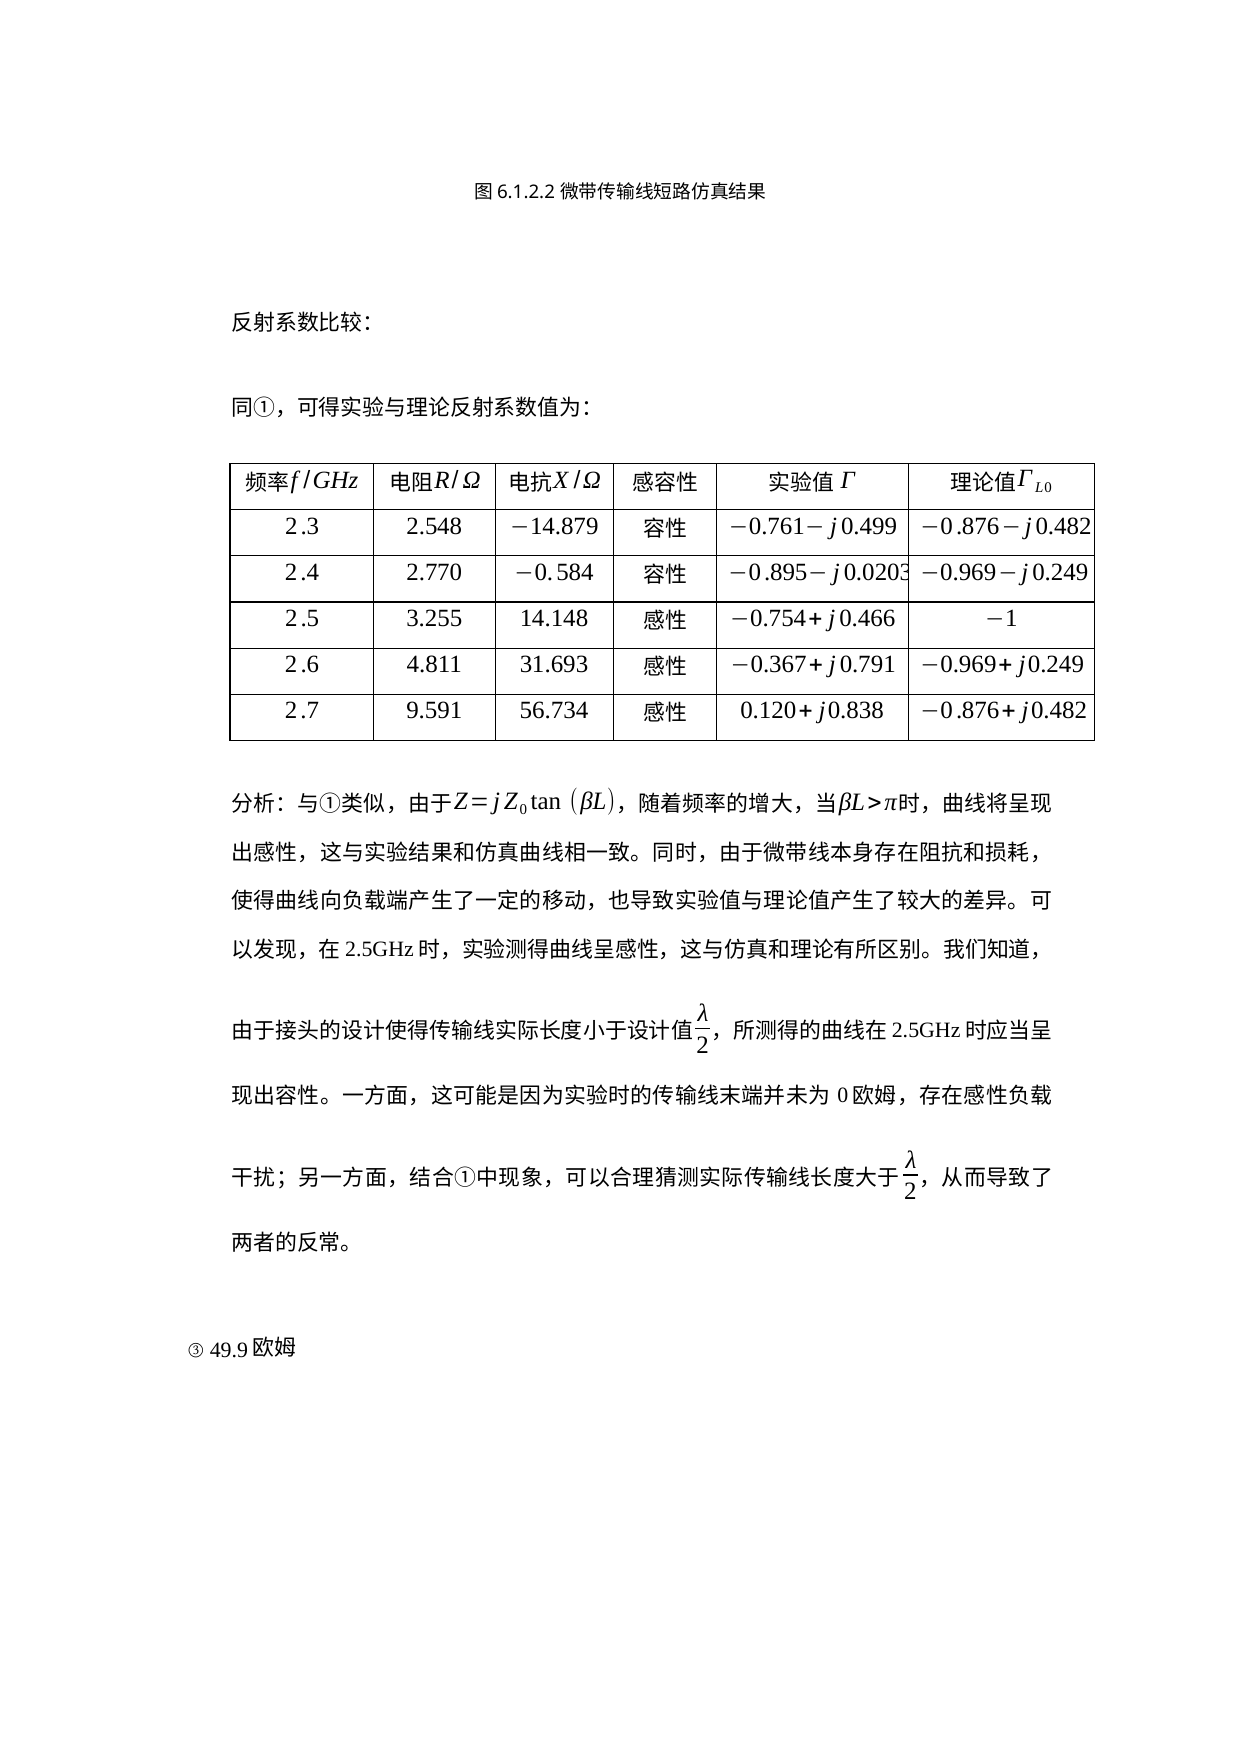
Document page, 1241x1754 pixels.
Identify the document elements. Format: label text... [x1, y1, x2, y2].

table_cell [717, 695, 908, 739]
table_header 频率 [231, 464, 373, 509]
table_cell [374, 510, 495, 555]
table_cell 感性 [614, 603, 716, 647]
table_cell [496, 695, 613, 739]
table_cell [717, 603, 908, 647]
table_cell [231, 603, 373, 647]
table_cell [374, 556, 495, 601]
table_cell [909, 556, 1094, 601]
table_cell [231, 649, 373, 693]
table_cell [374, 649, 495, 693]
table_cell [231, 556, 373, 601]
table_header 实验值 [717, 464, 908, 509]
table_header 理论值 [909, 464, 1094, 509]
table_cell [496, 649, 613, 693]
table_cell [717, 556, 908, 601]
text 图6.1.2.2 微带传输线短路仿真结果 [187, 162, 1053, 227]
table_cell [909, 695, 1094, 739]
table_cell [717, 510, 908, 555]
table_cell [374, 603, 495, 647]
table_cell 容性 [614, 510, 716, 555]
table_cell 感性 [614, 649, 716, 693]
table_header 电抗 [496, 464, 613, 509]
table_cell 感性 [614, 695, 716, 739]
table_header 感容性 [614, 464, 716, 509]
text 反射系数比较： [187, 292, 1053, 357]
table_cell [909, 603, 1094, 647]
table_cell [496, 510, 613, 555]
table_header 电阻 [374, 464, 495, 509]
table_cell [231, 695, 373, 739]
text 分析：与①类似，由于，随着频率的增大，当时，曲线将呈现出感性，这与实验结果和仿真曲线相一致。同时，由于微带线本身存在阻抗和损耗，使得曲线向负载端产生了一定的移动，也导致实验值与理论值产生了较大的差异。可以发现，在2.5GHz时，实验测得曲线呈感性，这与仿真和理论有所区别。我们知道，由于接头的设计使得传输线实际长度小于设计值，所测得的曲线在2.5GHz时应当呈现出容性。一方面，这可能是因为实验时的传输线末端并未为0欧姆，存在感性负载干扰；另一方面，结合①中现象，可以合理猜测实际传输线长度大于，从而导致了两者的反常。 [231, 786, 1053, 1257]
table_cell [496, 556, 613, 601]
table_cell [717, 649, 908, 693]
table_cell 容性 [614, 556, 716, 601]
text 同①，可得实验与理论反射系数值为： [187, 378, 1053, 443]
table_cell [909, 510, 1094, 555]
table_cell [231, 510, 373, 555]
table_cell [909, 649, 1094, 693]
table_cell [496, 603, 613, 647]
text ③ 49.9欧姆 [187, 1318, 1053, 1383]
table_cell [374, 695, 495, 739]
